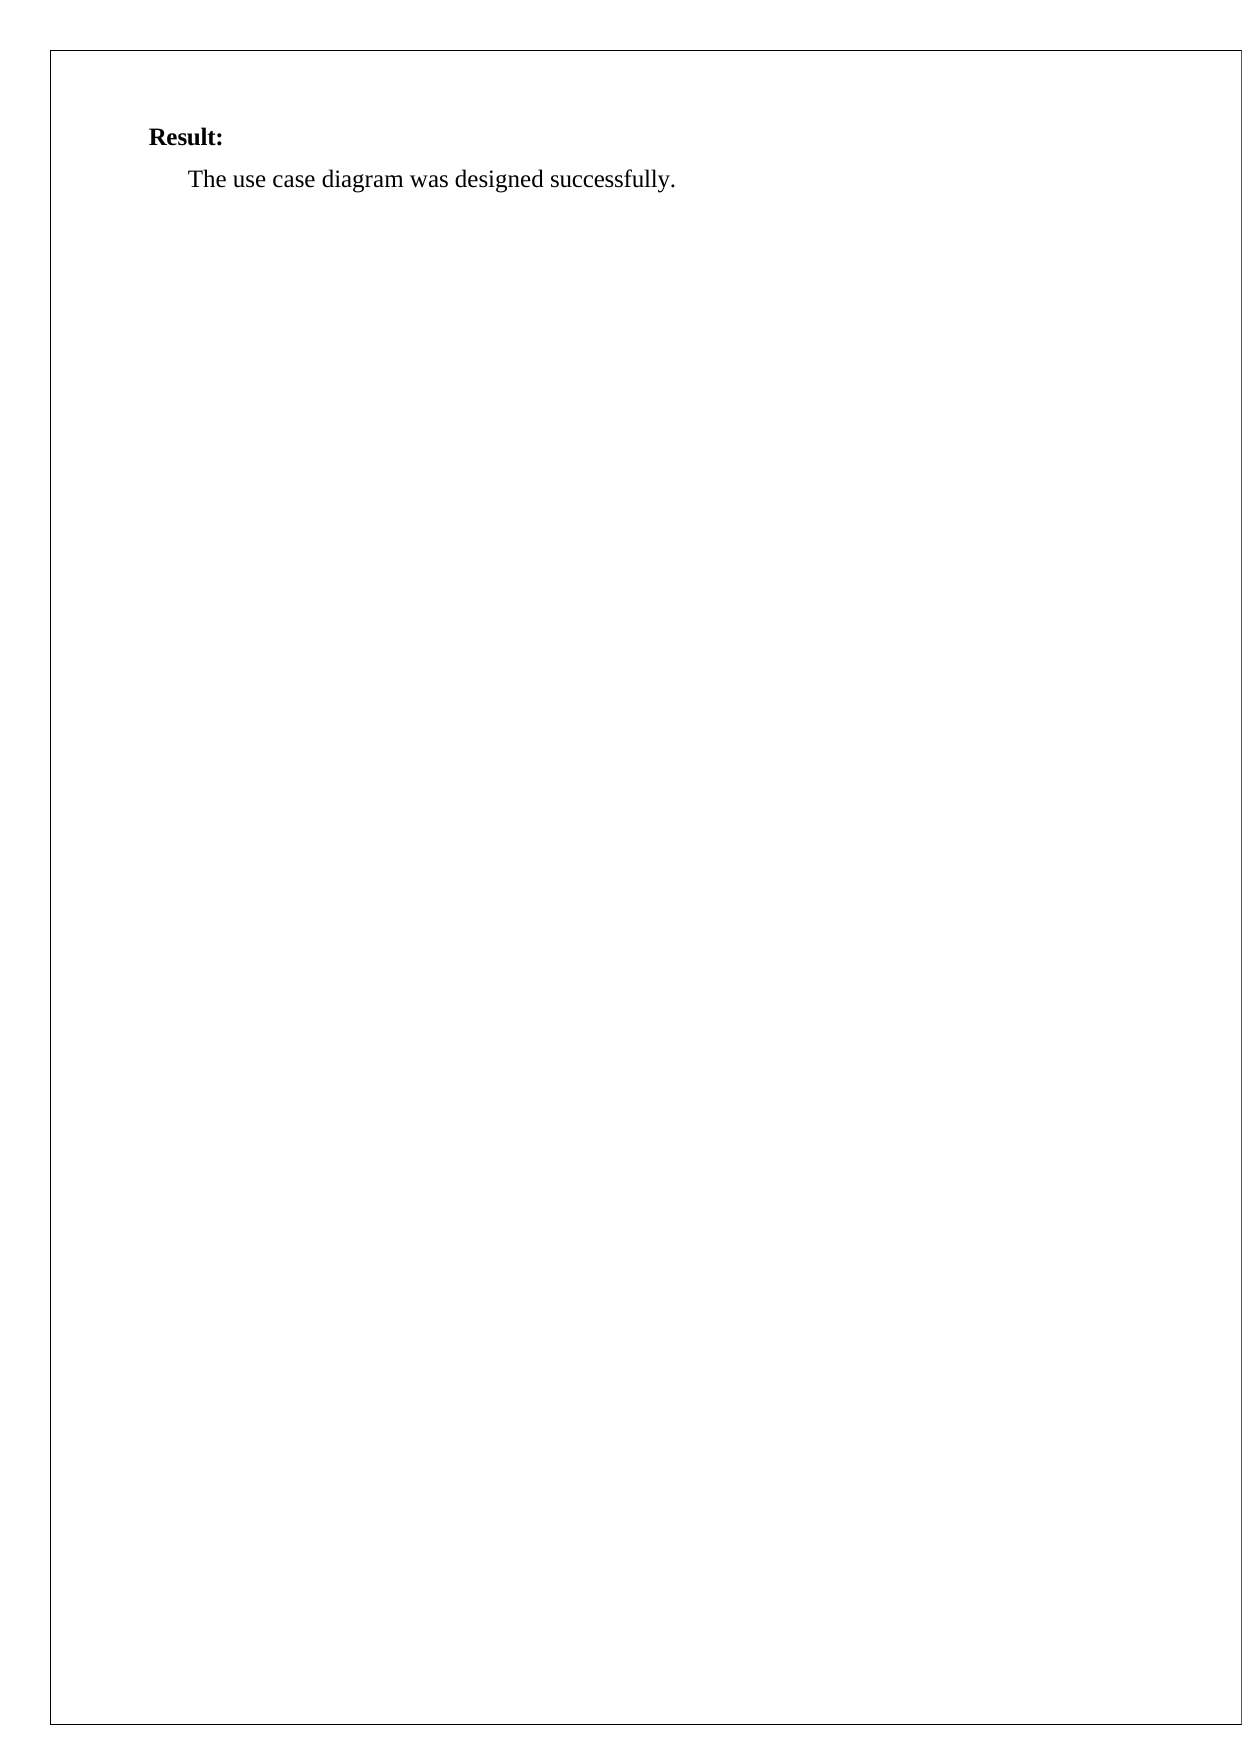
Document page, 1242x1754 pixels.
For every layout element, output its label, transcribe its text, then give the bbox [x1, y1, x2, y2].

subtitle Result: [148, 122, 1241, 151]
text The use case diagram was designed successfully. [188, 164, 1241, 193]
